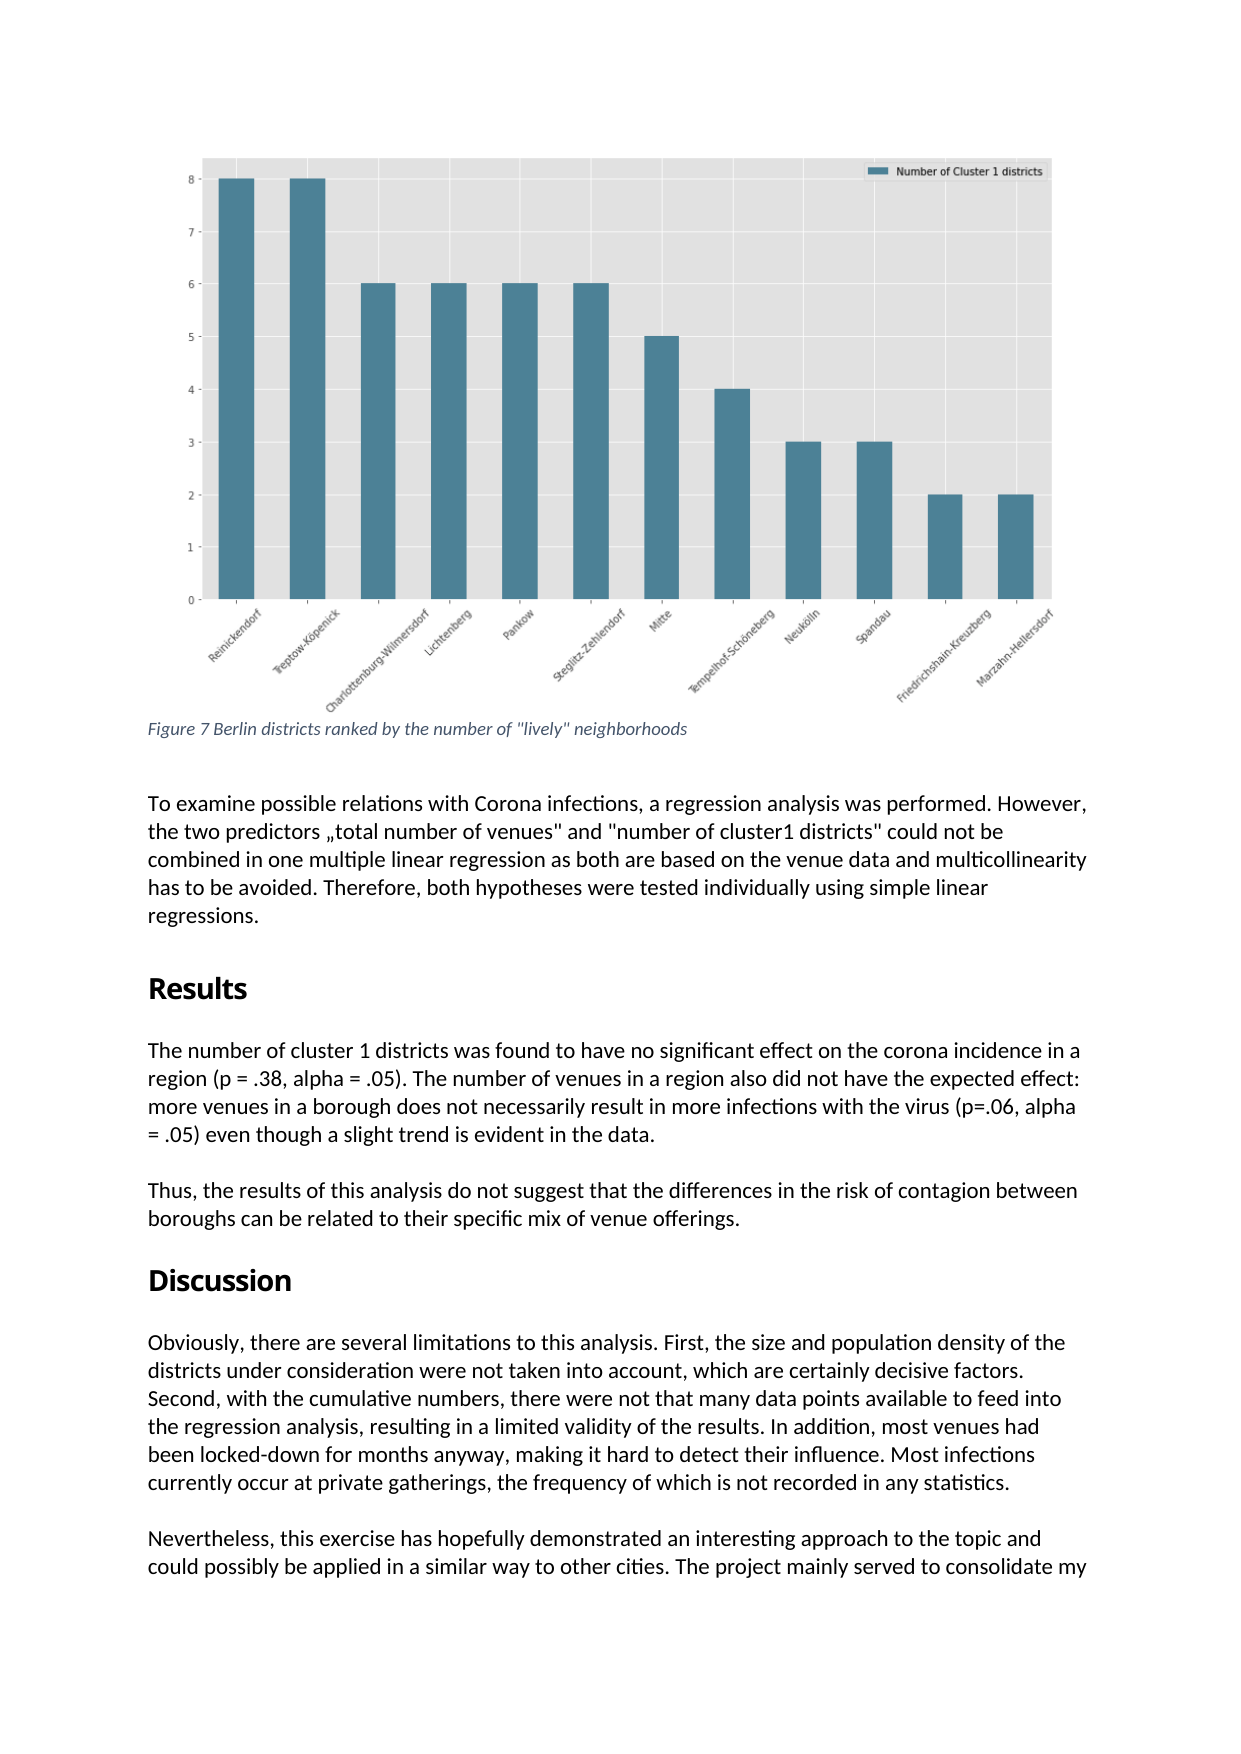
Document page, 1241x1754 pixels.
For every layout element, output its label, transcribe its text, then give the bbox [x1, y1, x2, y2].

picture [176, 147, 1065, 717]
text To examine possible relations with Corona infections, a regression analysis was performed. However, the two predictors „total number of venues" and "number of cluster1 districts" could not be combined in one multiple linear regression as both are based on the venue data and multicollinearity has to be avoided. Therefore, both hypotheses were tested individually using simple linear regressions. [148, 789, 1093, 929]
text Thus, the results of this analysis do not suggest that the differences in the risk of contagion between boroughs can be related to their specific mix of venue offerings. [148, 1176, 1093, 1232]
text The number of cluster 1 districts was found to have no significant effect on the corona incidence in a region (p = .38, alpha = .05). The number of venues in a region also did not have the expected effect: more venues in a borough does not necessarily result in more infections with the virus (p=.06, alpha = .05) even though a slight trend is evident in the data. [148, 1036, 1093, 1148]
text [148, 1524, 1093, 1580]
title Results [148, 968, 1093, 1008]
title Discussion [148, 1260, 1093, 1300]
text Figure 7 Berlin districts ranked by the number of "lively" neighborhoods [148, 717, 1093, 740]
text Obviously, there are several limitations to this analysis. First, the size and population density of the districts under consideration were not taken into account, which are certainly decisive factors. Second, with the cumulative numbers, there were not that many data points available to feed into the regression analysis, resulting in a limited validity of the results. In addition, most venues had been locked-down for months anyway, making it hard to detect their influence. Most infections currently occur at private gatherings, the frequency of which is not recorded in any statistics. [148, 1328, 1093, 1496]
